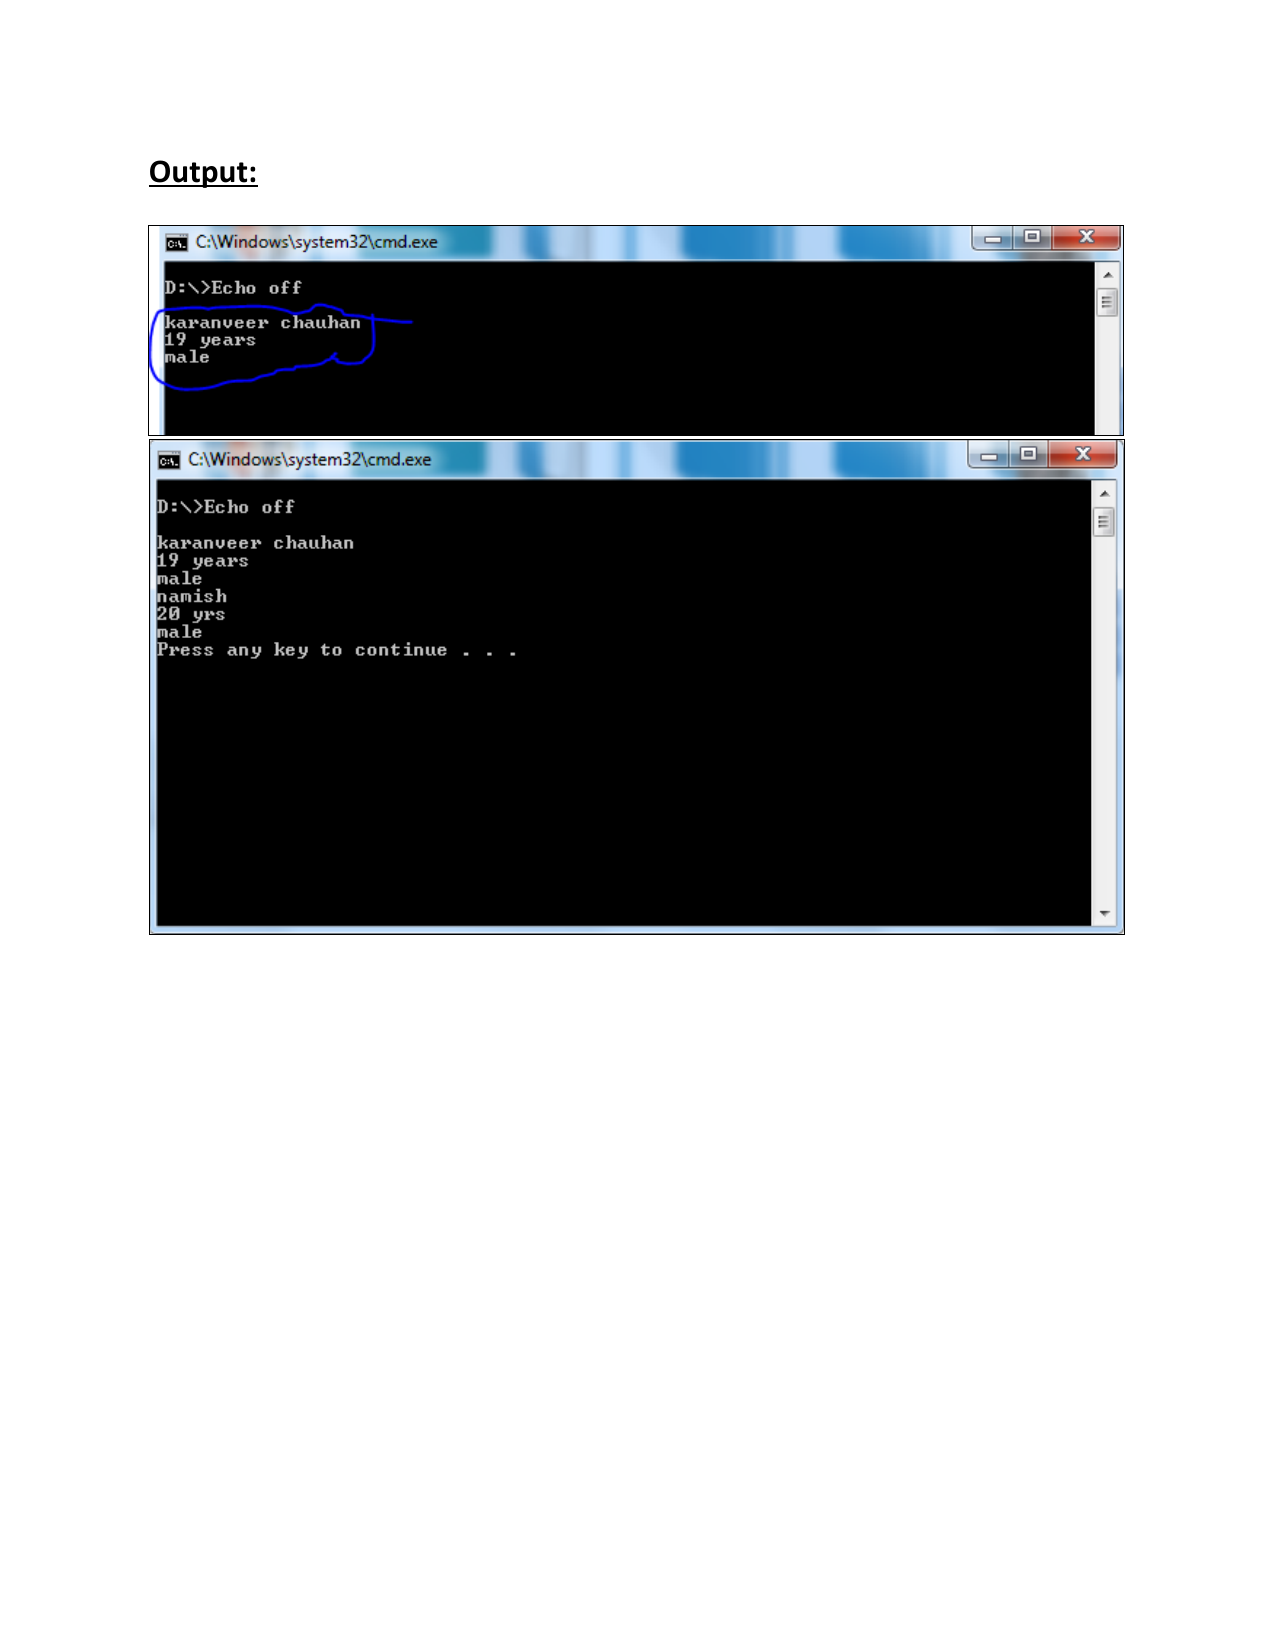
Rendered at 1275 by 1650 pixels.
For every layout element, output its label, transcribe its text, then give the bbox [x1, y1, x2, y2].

text Output: [149, 150, 1126, 191]
picture [149, 226, 1123, 435]
picture [150, 440, 1124, 934]
